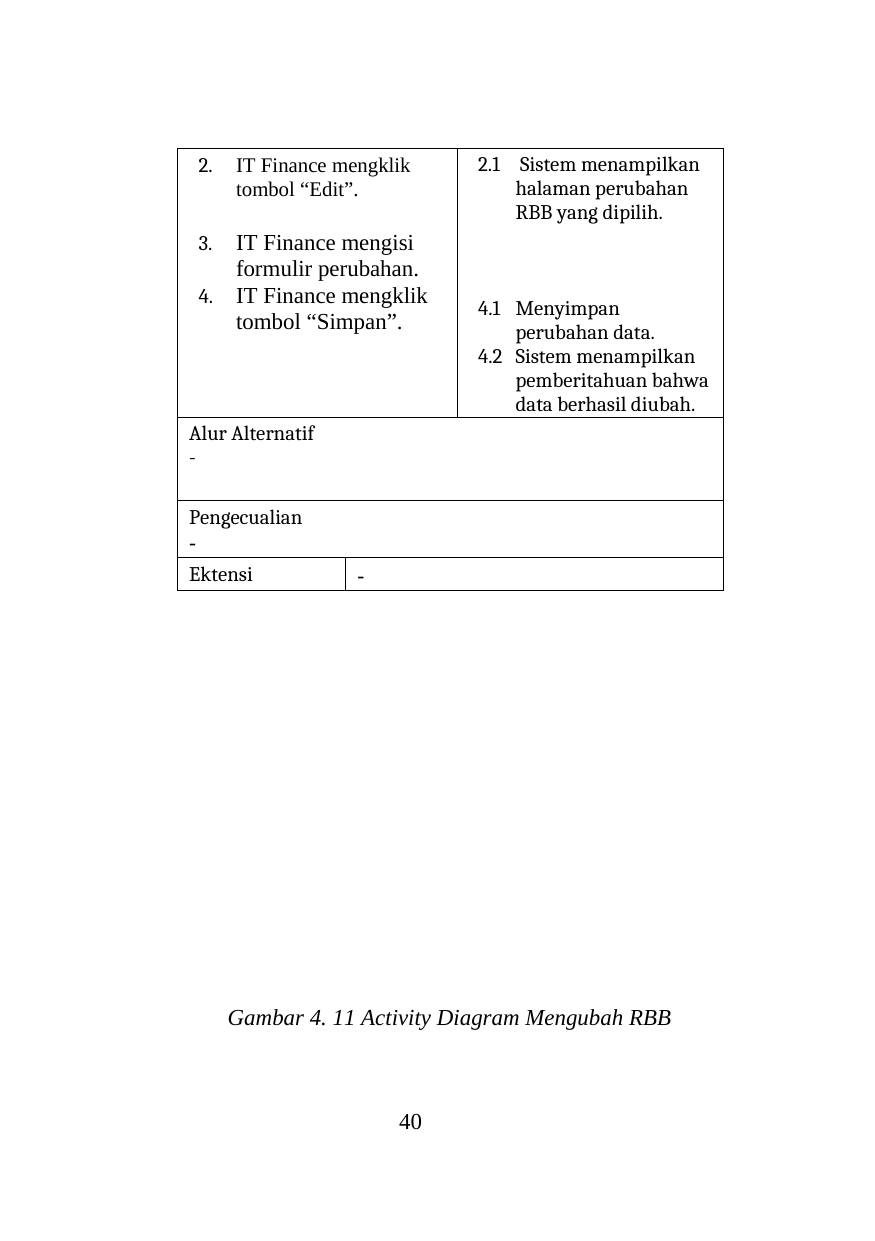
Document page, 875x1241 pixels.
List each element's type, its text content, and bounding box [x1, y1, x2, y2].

table_cell Pengecualian - [178, 501, 723, 557]
table_cell - [346, 558, 723, 590]
table_cell Alur Alternatif - [178, 418, 723, 500]
text Gambar 4. 11 Activity Diagram Mengubah RBB [177, 1004, 724, 1030]
table_cell IT Finance memilih menu Daftar RBB. IT Finance mengklik tombol “Edit”. IT Finance mengisi formulir perubahan. IT Finance mengklik tombol “Simpan”. [178, 149, 457, 417]
table_cell Ektensi [178, 558, 345, 590]
